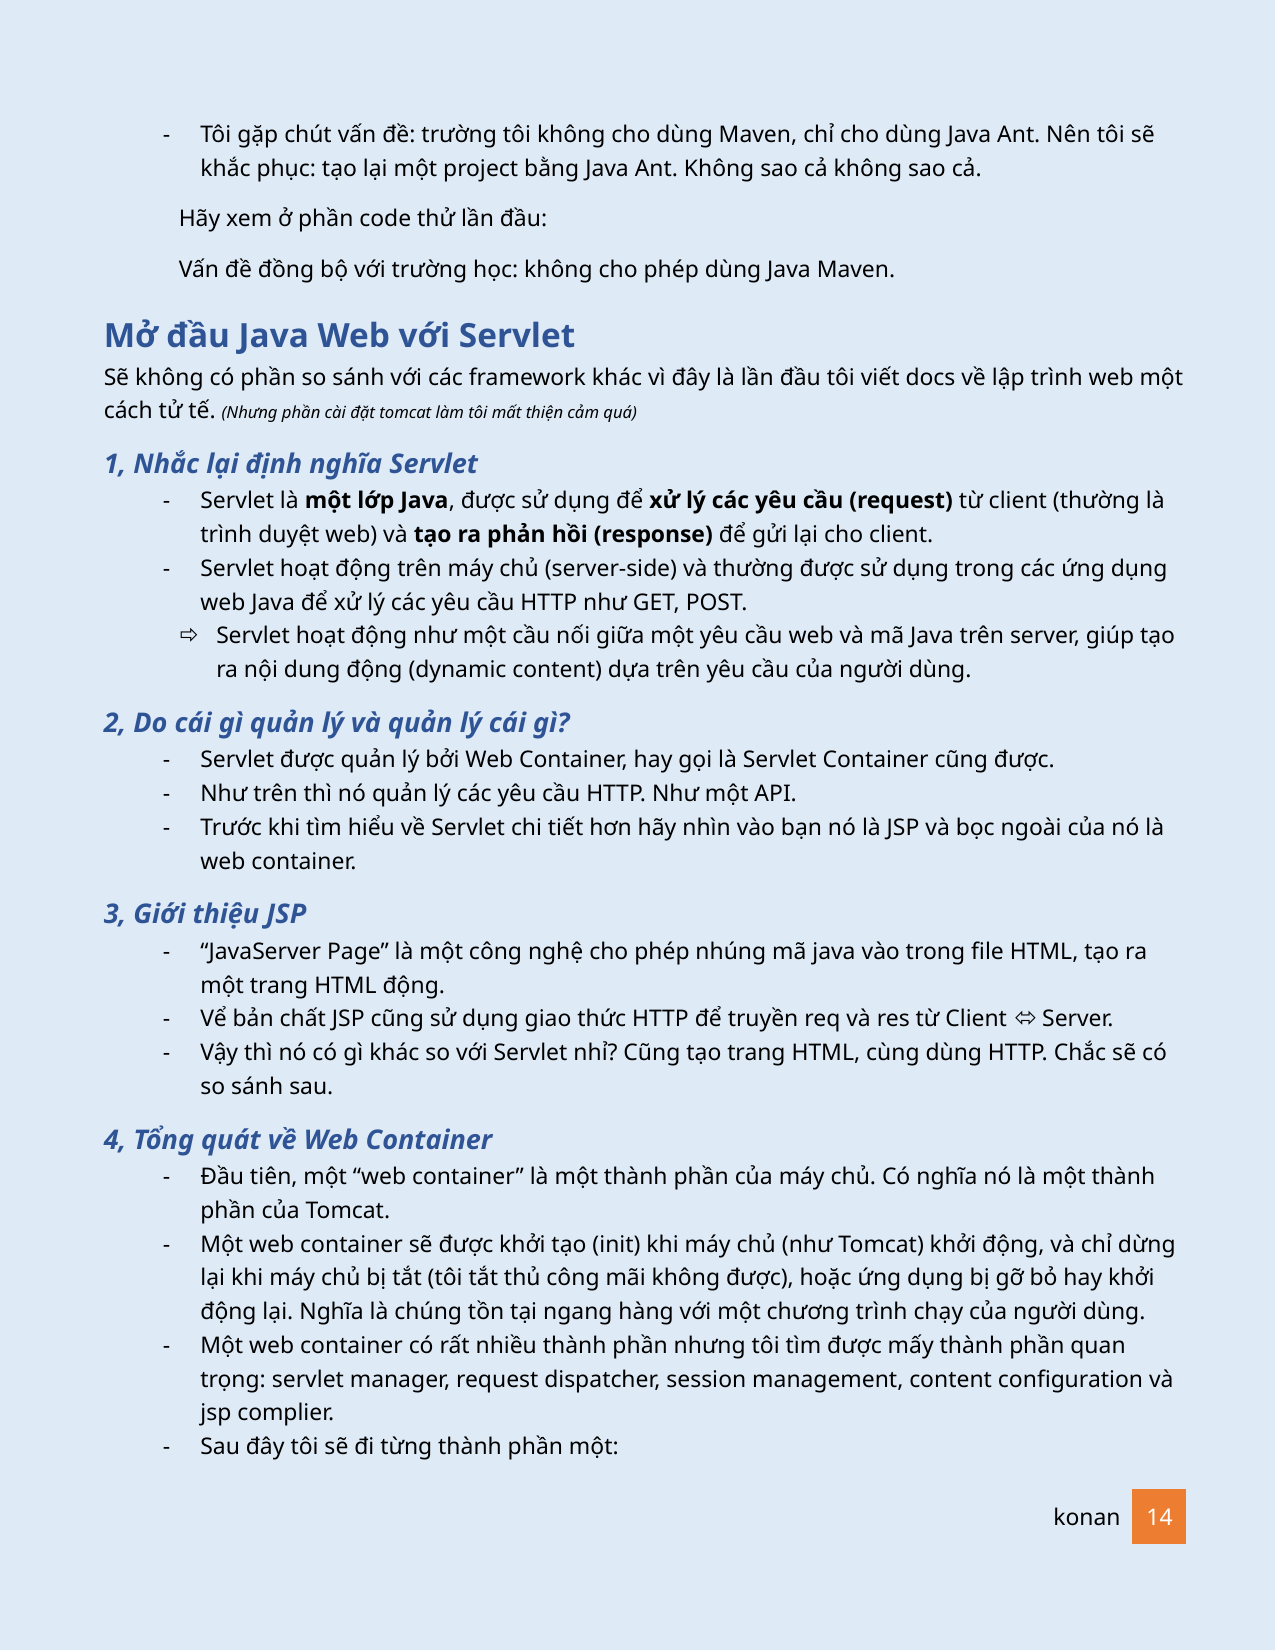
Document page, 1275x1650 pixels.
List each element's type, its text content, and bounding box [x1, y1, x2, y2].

text Vấn đề đồng bộ với trường học: không cho phép dùng Java Maven. [178, 253, 1186, 284]
list Sau đây tôi sẽ đi từng thành phần một: [163, 1430, 1186, 1461]
list Vậy thì nó có gì khác so với Servlet nhỉ? Cũng tạo trang HTML, cùng dùng HTTP. Chắc sẽ có so sánh sau. [163, 1036, 1186, 1101]
text Sẽ không có phần so sánh với các framework khác vì đây là lần đầu tôi viết docs về lập trình web một cách tử tế. (Nhưng phần cài đặt tomcat làm tôi mất thiện cảm quá) [103, 360, 1186, 425]
list Servlet hoạt động như một cầu nối giữa một yêu cầu web và mã Java trên server, giúp tạo ra nội dung động (dynamic content) dựa trên yêu cầu của người dùng. [178, 619, 1186, 684]
list Vể bản chất JSP cũng sử dụng giao thức HTTP để truyền req và res từ Client Server. [163, 1002, 1186, 1033]
list Một web container sẽ được khởi tạo (init) khi máy chủ (như Tomcat) khởi động, và chỉ dừng lại khi máy chủ bị tắt (tôi tắt thủ công mãi không được), hoặc ứng dụng bị gỡ bỏ hay khởi động lại. Nghĩa là chúng tồn tại ngang hàng với một chương trình chạy của người dùng. [163, 1227, 1186, 1326]
subtitle 3, Giới thiệu JSP [103, 895, 1186, 932]
list Trước khi tìm hiểu về Servlet chi tiết hơn hãy nhìn vào bạn nó là JSP và bọc ngoài của nó là web container. [163, 811, 1186, 876]
list Đầu tiên, một “web container” là một thành phần của máy chủ. Có nghĩa nó là một thành phần của Tomcat. [163, 1160, 1186, 1225]
subtitle 4, Tổng quát về Web Container [103, 1120, 1186, 1157]
list Servlet được quản lý bởi Web Container, hay gọi là Servlet Container cũng được. [163, 743, 1186, 774]
list “JavaServer Page” là một công nghệ cho phép nhúng mã java vào trong file HTML, tạo ra một trang HTML động. [163, 935, 1186, 1000]
text Hãy xem ở phần code thử lần đầu: [178, 202, 1186, 233]
list Servlet là một lớp Java, được sử dụng để xử lý các yêu cầu (request) từ client (thường là trình duyệt web) và tạo ra phản hồi (response) để gửi lại cho client. [163, 484, 1186, 549]
subtitle Mở đầu Java Web với Servlet [103, 311, 1186, 357]
list Một web container có rất nhiều thành phần nhưng tôi tìm được mấy thành phần quan trọng: servlet manager, request dispatcher, session management, content configuration và jsp complier. [163, 1329, 1186, 1427]
list Như trên thì nó quản lý các yêu cầu HTTP. Như một API. [163, 777, 1186, 808]
subtitle 1, Nhắc lại định nghĩa Servlet [103, 444, 1186, 481]
list Tôi gặp chút vấn đề: trường tôi không cho dùng Maven, chỉ cho dùng Java Ant. Nên tôi sẽ khắc phục: tạo lại một project bằng Java Ant. Không sao cả không sao cả. [163, 118, 1186, 183]
subtitle 2, Do cái gì quản lý và quản lý cái gì? [103, 703, 1186, 740]
list Servlet hoạt động trên máy chủ (server-side) và thường được sử dụng trong các ứng dụng web Java để xử lý các yêu cầu HTTP như GET, POST. [163, 552, 1186, 617]
